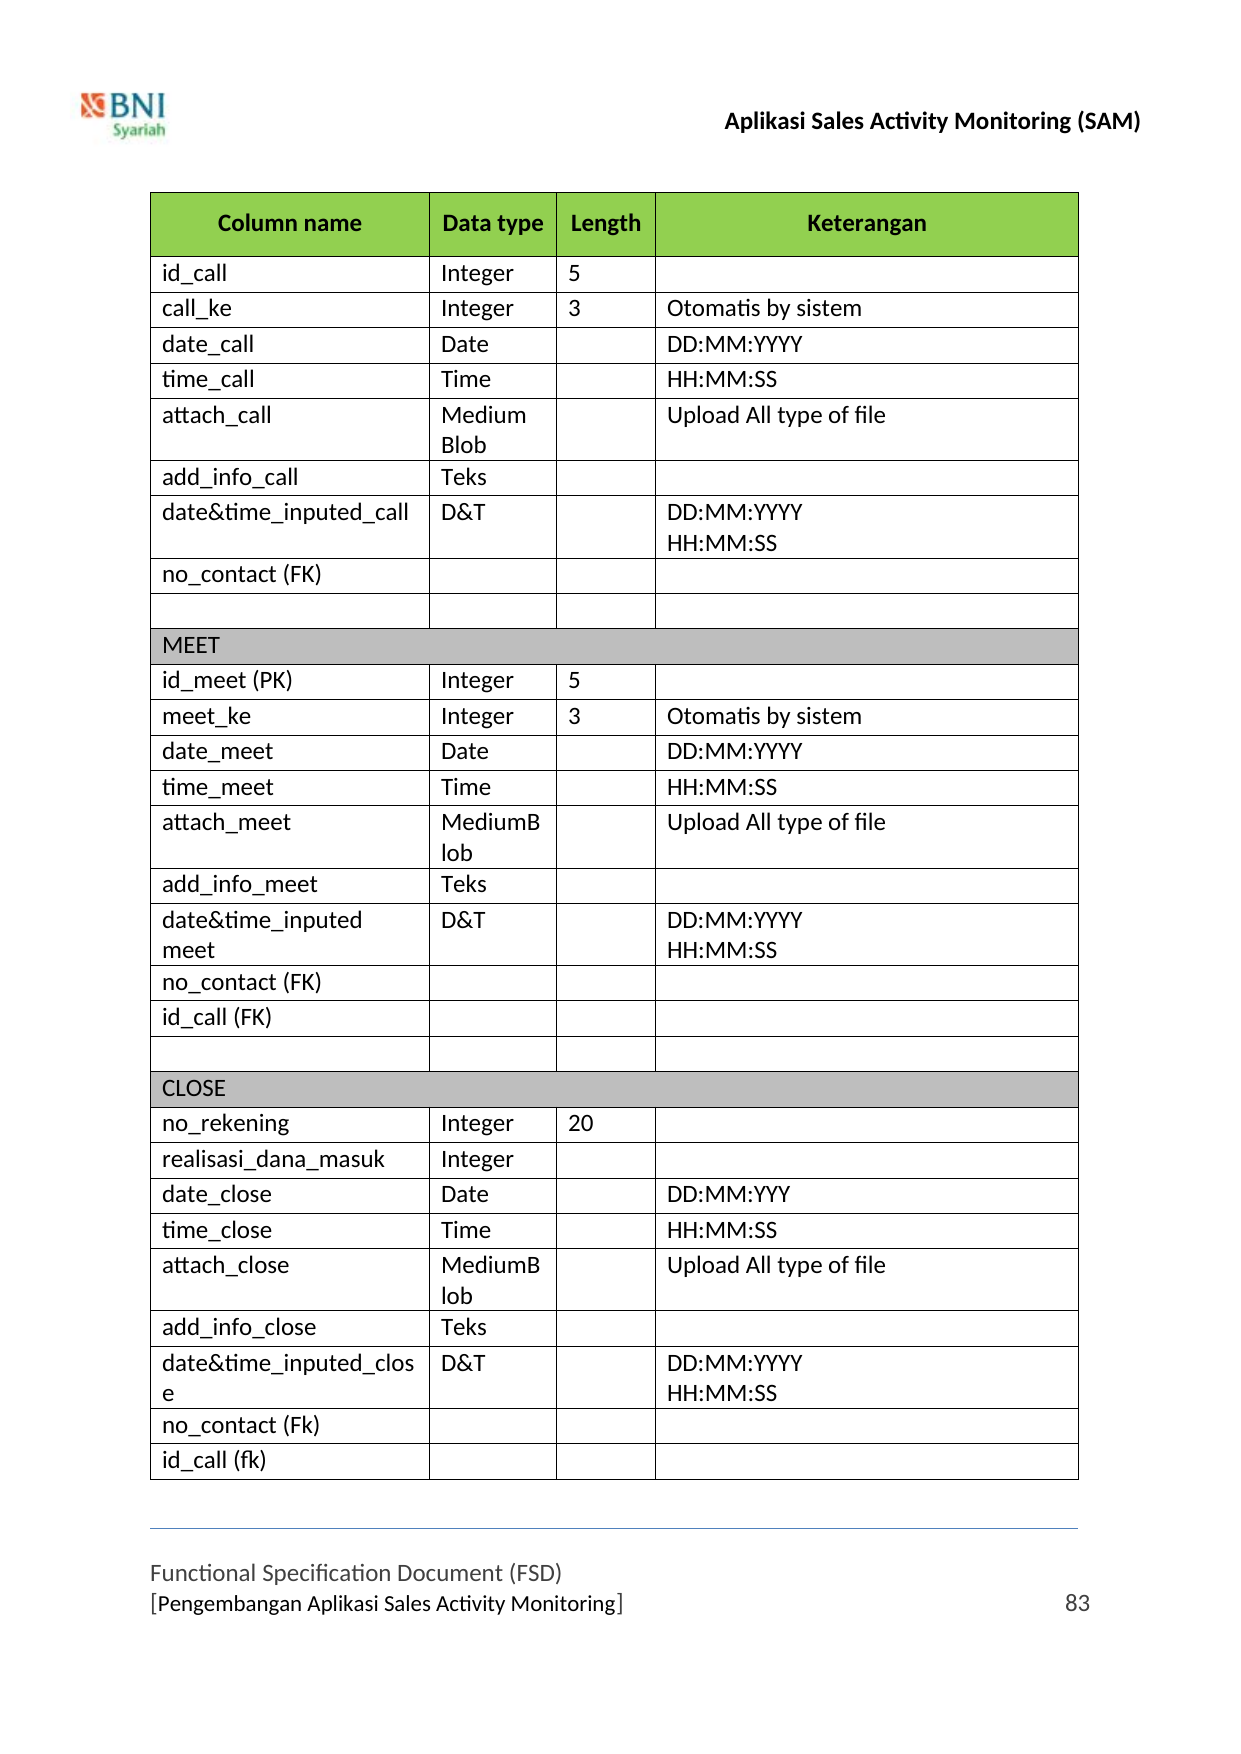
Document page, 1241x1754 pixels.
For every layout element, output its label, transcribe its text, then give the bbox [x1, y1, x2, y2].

table_cell DD:MM:YYYY HH:MM:SS [656, 1347, 1078, 1408]
table_cell MEET [151, 629, 1078, 664]
table_cell [656, 461, 1078, 495]
table_cell 3 [557, 293, 655, 327]
table_cell Date [430, 328, 556, 362]
table_cell 5 [557, 257, 655, 292]
table_cell Date [430, 1179, 556, 1213]
table_cell [557, 1409, 655, 1443]
table_cell time_call [151, 364, 429, 398]
table_cell [557, 461, 655, 495]
table_cell DD:MM:YYYY [656, 736, 1078, 770]
table_cell DD:MM:YYYY [656, 328, 1078, 362]
table_cell attach_close [151, 1249, 429, 1310]
table_cell [656, 257, 1078, 292]
table_cell 5 [557, 665, 655, 699]
table_cell [557, 328, 655, 362]
table_cell id_call (fk) [151, 1444, 429, 1479]
table_cell Upload All type of file [656, 1249, 1078, 1310]
table_cell Otomatis by sistem [656, 700, 1078, 734]
table_cell [557, 869, 655, 903]
table_cell HH:MM:SS [656, 1214, 1078, 1248]
table_cell id_call [151, 257, 429, 292]
table_cell [656, 1444, 1078, 1479]
table_cell no_contact (FK) [151, 559, 429, 593]
table_cell Teks [430, 1311, 556, 1346]
table_cell [430, 966, 556, 1000]
table_cell D&T [430, 496, 556, 557]
table_cell attach_call [151, 399, 429, 460]
table_cell Teks [430, 461, 556, 495]
table_cell Otomatis by sistem [656, 293, 1078, 327]
table_cell [557, 966, 655, 1000]
table_cell [430, 559, 556, 593]
table_cell time_meet [151, 771, 429, 805]
table_cell no_rekening [151, 1108, 429, 1142]
table_cell [656, 665, 1078, 699]
table_cell DD:MM:YYYY HH:MM:SS [656, 904, 1078, 965]
table_cell add_info_close [151, 1311, 429, 1346]
table_cell [557, 594, 655, 628]
table_cell [557, 399, 655, 460]
table_cell [656, 1001, 1078, 1036]
table_header Data type [430, 193, 556, 256]
table_cell Integer [430, 700, 556, 734]
table_cell realisasi_dana_masuk [151, 1143, 429, 1177]
table_cell add_info_call [151, 461, 429, 495]
table_cell add_info_meet [151, 869, 429, 903]
table_cell 20 [557, 1108, 655, 1142]
table_cell Date [430, 736, 556, 770]
table_cell date&time_inputed_close [151, 1347, 429, 1408]
table_cell [656, 1143, 1078, 1177]
table_cell [557, 1037, 655, 1071]
table_cell 3 [557, 700, 655, 734]
table_cell date_call [151, 328, 429, 362]
table_cell [557, 1444, 655, 1479]
table_cell [557, 1179, 655, 1213]
table_cell id_call (FK) [151, 1001, 429, 1036]
table_cell [430, 1444, 556, 1479]
table_cell [430, 1001, 556, 1036]
table_cell Upload All type of file [656, 399, 1078, 460]
table_cell date&time_inputed_call [151, 496, 429, 557]
table_cell Integer [430, 1108, 556, 1142]
table_cell [557, 496, 655, 557]
table_cell [557, 1311, 655, 1346]
table_cell [656, 1409, 1078, 1443]
table_cell DD:MM:YYYY HH:MM:SS [656, 496, 1078, 557]
table_cell Integer [430, 257, 556, 292]
table_cell MediumBlob [430, 1249, 556, 1310]
table_cell [557, 1214, 655, 1248]
table_cell [557, 1143, 655, 1177]
table_cell [151, 1037, 429, 1071]
table_cell id_meet (PK) [151, 665, 429, 699]
table_cell no_contact (FK) [151, 966, 429, 1000]
table_cell Medium Blob [430, 399, 556, 460]
table_cell MediumBlob [430, 806, 556, 867]
table_cell call_ke [151, 293, 429, 327]
table_cell Time [430, 364, 556, 398]
table_cell Integer [430, 1143, 556, 1177]
table_cell [656, 966, 1078, 1000]
table_cell [557, 1249, 655, 1310]
table_cell D&T [430, 1347, 556, 1408]
table_cell [557, 1001, 655, 1036]
table_cell no_contact (Fk) [151, 1409, 429, 1443]
table_cell [430, 1037, 556, 1071]
table_cell [430, 1409, 556, 1443]
table_cell Teks [430, 869, 556, 903]
picture [69, 68, 184, 154]
table_cell [557, 806, 655, 867]
table_cell [557, 771, 655, 805]
table_header Column name [151, 193, 429, 256]
table_cell CLOSE [151, 1072, 1078, 1107]
table_header Length [557, 193, 655, 256]
table_cell [557, 736, 655, 770]
table_cell [557, 1347, 655, 1408]
table_cell attach_meet [151, 806, 429, 867]
table_cell Integer [430, 293, 556, 327]
table_cell Integer [430, 665, 556, 699]
table_cell [151, 594, 429, 628]
table_cell Time [430, 1214, 556, 1248]
table_cell [656, 1037, 1078, 1071]
table_cell [557, 364, 655, 398]
table_cell HH:MM:SS [656, 364, 1078, 398]
table_cell [656, 1311, 1078, 1346]
table_cell [557, 559, 655, 593]
table_cell date&time_inputed meet [151, 904, 429, 965]
table_cell [557, 904, 655, 965]
table_cell date_meet [151, 736, 429, 770]
table_cell HH:MM:SS [656, 771, 1078, 805]
table_cell DD:MM:YYY [656, 1179, 1078, 1213]
table_cell [430, 594, 556, 628]
table_cell [656, 559, 1078, 593]
table_cell meet_ke [151, 700, 429, 734]
table_cell date_close [151, 1179, 429, 1213]
table_cell Upload All type of file [656, 806, 1078, 867]
table_cell Time [430, 771, 556, 805]
table_cell [656, 1108, 1078, 1142]
table_header Keterangan [656, 193, 1078, 256]
table_cell [656, 869, 1078, 903]
table_cell time_close [151, 1214, 429, 1248]
table_cell [656, 594, 1078, 628]
table_cell D&T [430, 904, 556, 965]
